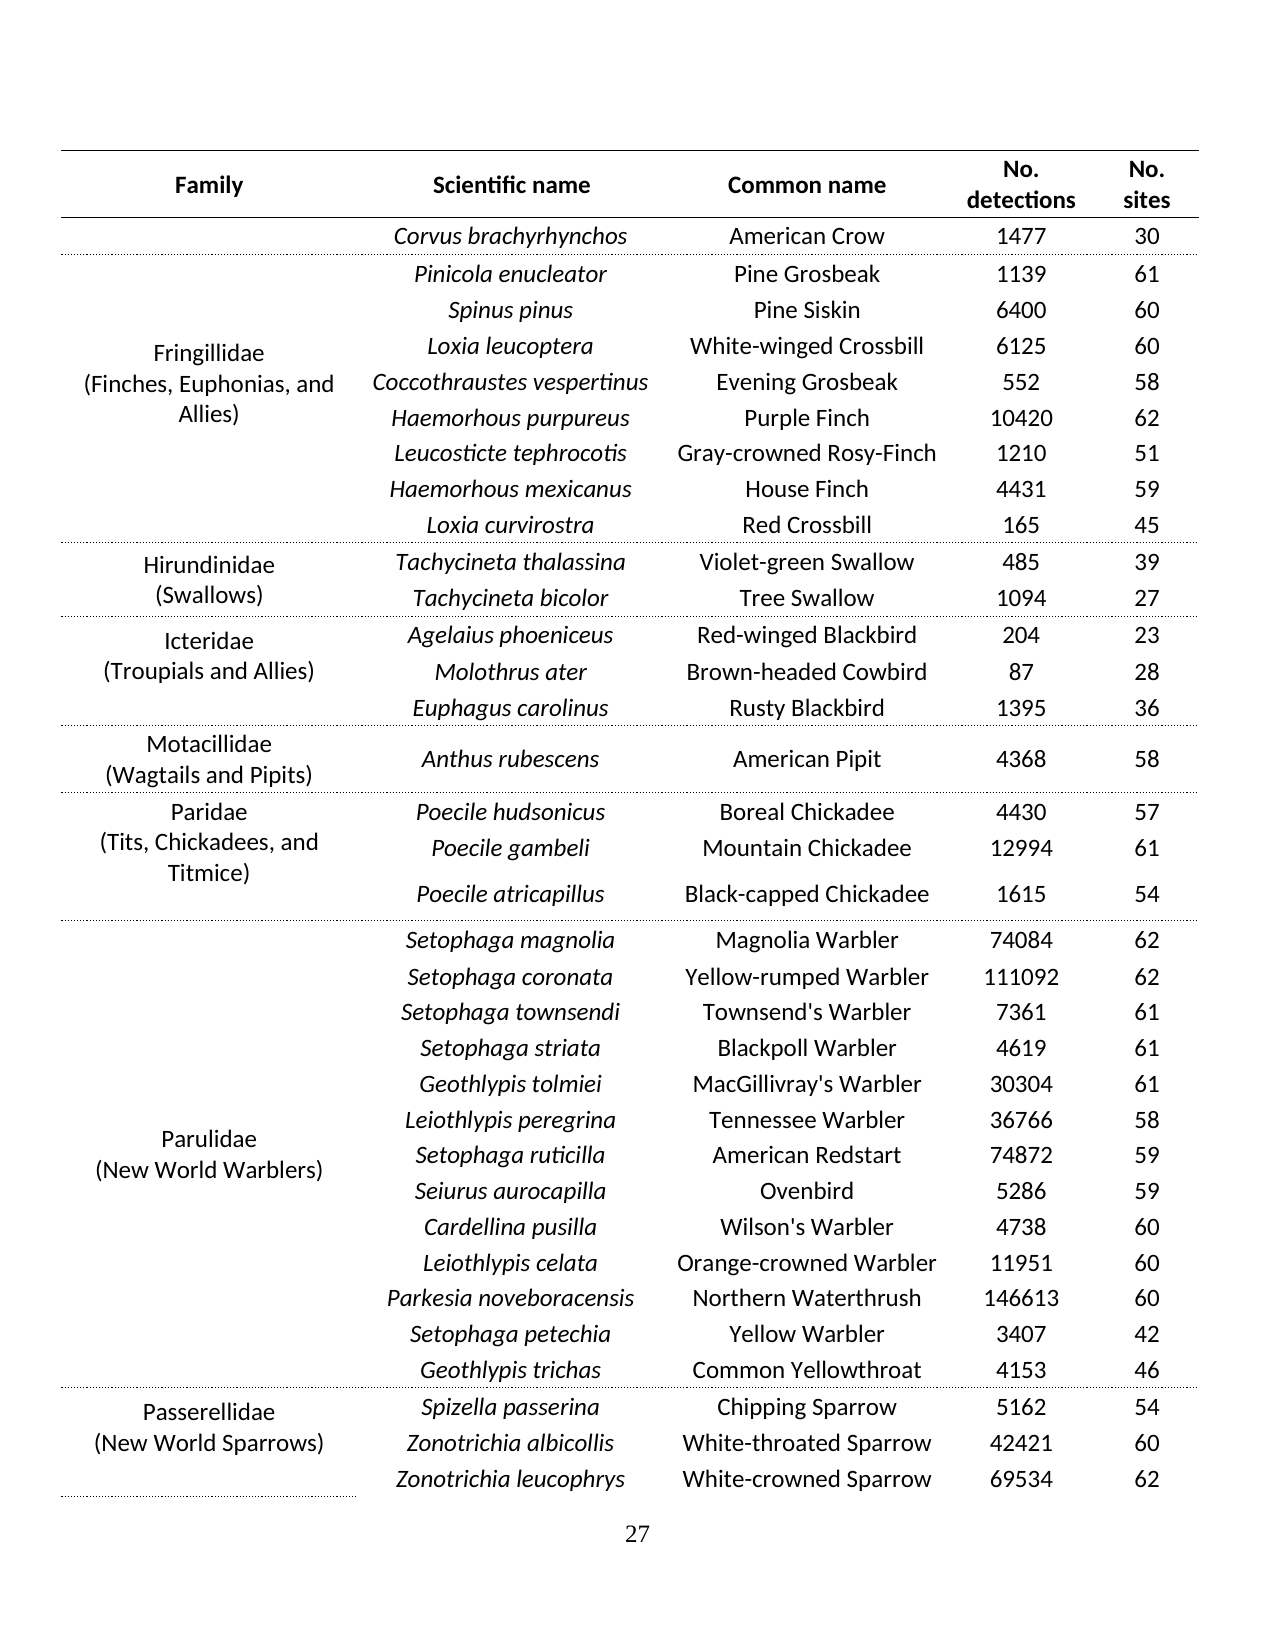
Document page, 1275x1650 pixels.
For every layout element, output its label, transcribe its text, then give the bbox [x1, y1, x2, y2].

table_header No. sites [1095, 151, 1198, 217]
table_cell 60 [1095, 291, 1198, 328]
table_cell 39 [1095, 542, 1198, 579]
table_cell 61 [1095, 1065, 1198, 1101]
table_cell 11951 [947, 1244, 1095, 1280]
table_cell 62 [1095, 957, 1198, 994]
table_cell 87 [947, 652, 1095, 689]
table_cell 485 [947, 542, 1095, 579]
table_cell 4430 [947, 792, 1095, 829]
table_cell 165 [947, 506, 1095, 542]
table_cell Euphagus carolinus [357, 689, 667, 725]
table_cell Setophaga ruticilla [357, 1137, 667, 1173]
table_cell Geothlypis tolmiei [357, 1065, 667, 1101]
table_cell 60 [1095, 1280, 1198, 1316]
table_cell White-throated Sparrow [667, 1424, 947, 1461]
table_cell Parulidae (New World Warblers) [61, 920, 357, 1387]
table_cell Poecile hudsonicus [357, 792, 667, 829]
table_cell 51 [1095, 435, 1198, 471]
table_header Scientific name [357, 151, 667, 217]
table_cell Yellow-rumped Warbler [667, 957, 947, 994]
table_cell Spizella passerina [357, 1387, 667, 1424]
table_cell Cardellina pusilla [357, 1208, 667, 1244]
table_cell Blackpoll Warbler [667, 1030, 947, 1065]
table_cell Tachycineta thalassina [357, 542, 667, 579]
table_cell 204 [947, 616, 1095, 652]
table_cell Corvus brachyrhynchos [357, 218, 667, 254]
table_cell Poecile atricapillus [357, 866, 667, 920]
table_cell 1094 [947, 579, 1095, 616]
table_cell 60 [1095, 1424, 1198, 1461]
table_cell Pine Grosbeak [667, 254, 947, 291]
table_cell 58 [1095, 725, 1198, 792]
table_cell Leiothlypis celata [357, 1244, 667, 1280]
table_cell 27 [1095, 579, 1198, 616]
table_cell Magnolia Warbler [667, 920, 947, 957]
table_cell Anthus rubescens [357, 725, 667, 792]
table_cell 54 [1095, 1387, 1198, 1424]
table_cell Motacillidae (Wagtails and Pipits) [61, 725, 357, 792]
table_cell Ovenbird [667, 1173, 947, 1208]
table_cell 1139 [947, 254, 1095, 291]
table_cell Haemorhous mexicanus [357, 471, 667, 506]
table_cell 42 [1095, 1316, 1198, 1351]
table_cell 7361 [947, 994, 1095, 1030]
table_cell 69534 [947, 1461, 1095, 1496]
table_cell Setophaga striata [357, 1030, 667, 1065]
table_cell Setophaga coronata [357, 957, 667, 994]
table_cell 54 [1095, 866, 1198, 920]
table_cell 59 [1095, 471, 1198, 506]
table_cell White-winged Crossbill [667, 328, 947, 363]
table_cell 4153 [947, 1351, 1095, 1387]
table_cell Coccothraustes vespertinus [357, 363, 667, 399]
table_cell 4619 [947, 1030, 1095, 1065]
table_cell Red Crossbill [667, 506, 947, 542]
table_cell 30304 [947, 1065, 1095, 1101]
table_cell Violet-green Swallow [667, 542, 947, 579]
table_cell Red-winged Blackbird [667, 616, 947, 652]
table_cell Evening Grosbeak [667, 363, 947, 399]
table_cell 4738 [947, 1208, 1095, 1244]
table_cell 45 [1095, 506, 1198, 542]
table_header Common name [667, 151, 947, 217]
table_cell 111092 [947, 957, 1095, 994]
table_cell 1395 [947, 689, 1095, 725]
table_cell 30 [1095, 218, 1198, 254]
table_cell 61 [1095, 1030, 1198, 1065]
table_cell Setophaga magnolia [357, 920, 667, 957]
table_cell Poecile gambeli [357, 829, 667, 866]
table_cell 62 [1095, 920, 1198, 957]
table_cell 4431 [947, 471, 1095, 506]
table_cell Yellow Warbler [667, 1316, 947, 1351]
table_cell 6400 [947, 291, 1095, 328]
table_cell 5286 [947, 1173, 1095, 1208]
table_cell 74872 [947, 1137, 1095, 1173]
table_cell Spinus pinus [357, 291, 667, 328]
table_cell House Finch [667, 471, 947, 506]
table_cell 36 [1095, 689, 1198, 725]
table_cell White-crowned Sparrow [667, 1461, 947, 1496]
table_cell Icteridae (Troupials and Allies) [61, 616, 357, 725]
table_cell Wilson's Warbler [667, 1208, 947, 1244]
table_cell 57 [1095, 792, 1198, 829]
table_cell 60 [1095, 1208, 1198, 1244]
table_cell Hirundinidae (Swallows) [61, 542, 357, 616]
table_cell Leiothlypis peregrina [357, 1101, 667, 1137]
table_cell Molothrus ater [357, 652, 667, 689]
table_cell Common Yellowthroat [667, 1351, 947, 1387]
table_cell Zonotrichia leucophrys [357, 1461, 667, 1496]
table_cell 4368 [947, 725, 1095, 792]
table_cell 552 [947, 363, 1095, 399]
table_cell Northern Waterthrush [667, 1280, 947, 1316]
table_cell 60 [1095, 1244, 1198, 1280]
table_cell Brown-headed Cowbird [667, 652, 947, 689]
table_cell 59 [1095, 1137, 1198, 1173]
table_cell 61 [1095, 829, 1198, 866]
table_cell 61 [1095, 994, 1198, 1030]
table_cell 12994 [947, 829, 1095, 866]
table_cell 36766 [947, 1101, 1095, 1137]
table_cell 6125 [947, 328, 1095, 363]
table_cell 1615 [947, 866, 1095, 920]
table_cell Gray-crowned Rosy-Finch [667, 435, 947, 471]
table_cell Parkesia noveboracensis [357, 1280, 667, 1316]
table_cell Orange-crowned Warbler [667, 1244, 947, 1280]
table_cell 28 [1095, 652, 1198, 689]
table_cell Haemorhous purpureus [357, 399, 667, 435]
table_cell Chipping Sparrow [667, 1387, 947, 1424]
table_cell Tennessee Warbler [667, 1101, 947, 1137]
table_cell Seiurus aurocapilla [357, 1173, 667, 1208]
table_cell Mountain Chickadee [667, 829, 947, 866]
table_cell Loxia curvirostra [357, 506, 667, 542]
table_cell Agelaius phoeniceus [357, 616, 667, 652]
table_cell 74084 [947, 920, 1095, 957]
table_cell Geothlypis trichas [357, 1351, 667, 1387]
table_cell Fringillidae (Finches, Euphonias, and Allies) [61, 254, 357, 542]
table_cell Black-capped Chickadee [667, 866, 947, 920]
table_cell 58 [1095, 363, 1198, 399]
table_cell American Crow [667, 218, 947, 254]
table_cell 23 [1095, 616, 1198, 652]
table_cell Tachycineta bicolor [357, 579, 667, 616]
table_cell MacGillivray's Warbler [667, 1065, 947, 1101]
table_cell 1210 [947, 435, 1095, 471]
table_cell 42421 [947, 1424, 1095, 1461]
table_cell Purple Finch [667, 399, 947, 435]
table_cell Zonotrichia albicollis [357, 1424, 667, 1461]
table_cell Paridae (Tits, Chickadees, and Titmice) [61, 792, 357, 920]
table_cell Setophaga petechia [357, 1316, 667, 1351]
table_cell 5162 [947, 1387, 1095, 1424]
table_cell Loxia leucoptera [357, 328, 667, 363]
table_cell 46 [1095, 1351, 1198, 1387]
table_cell 62 [1095, 1461, 1198, 1496]
table_cell American Redstart [667, 1137, 947, 1173]
table_cell Passerellidae (New World Sparrows) [61, 1387, 357, 1496]
table_cell Leucosticte tephrocotis [357, 435, 667, 471]
table_cell 146613 [947, 1280, 1095, 1316]
table_cell Setophaga townsendi [357, 994, 667, 1030]
table_cell 10420 [947, 399, 1095, 435]
table_header No. detections [947, 151, 1095, 217]
table_cell Pine Siskin [667, 291, 947, 328]
table_cell 61 [1095, 254, 1198, 291]
table_cell 3407 [947, 1316, 1095, 1351]
table_cell 62 [1095, 399, 1198, 435]
table_cell Tree Swallow [667, 579, 947, 616]
table_header Family [61, 151, 357, 217]
table_cell Rusty Blackbird [667, 689, 947, 725]
table_cell American Pipit [667, 725, 947, 792]
table_cell 59 [1095, 1173, 1198, 1208]
table_cell 1477 [947, 218, 1095, 254]
table_cell Townsend's Warbler [667, 994, 947, 1030]
table_cell Pinicola enucleator [357, 254, 667, 291]
table_cell 60 [1095, 328, 1198, 363]
table_cell 58 [1095, 1101, 1198, 1137]
table_cell Boreal Chickadee [667, 792, 947, 829]
